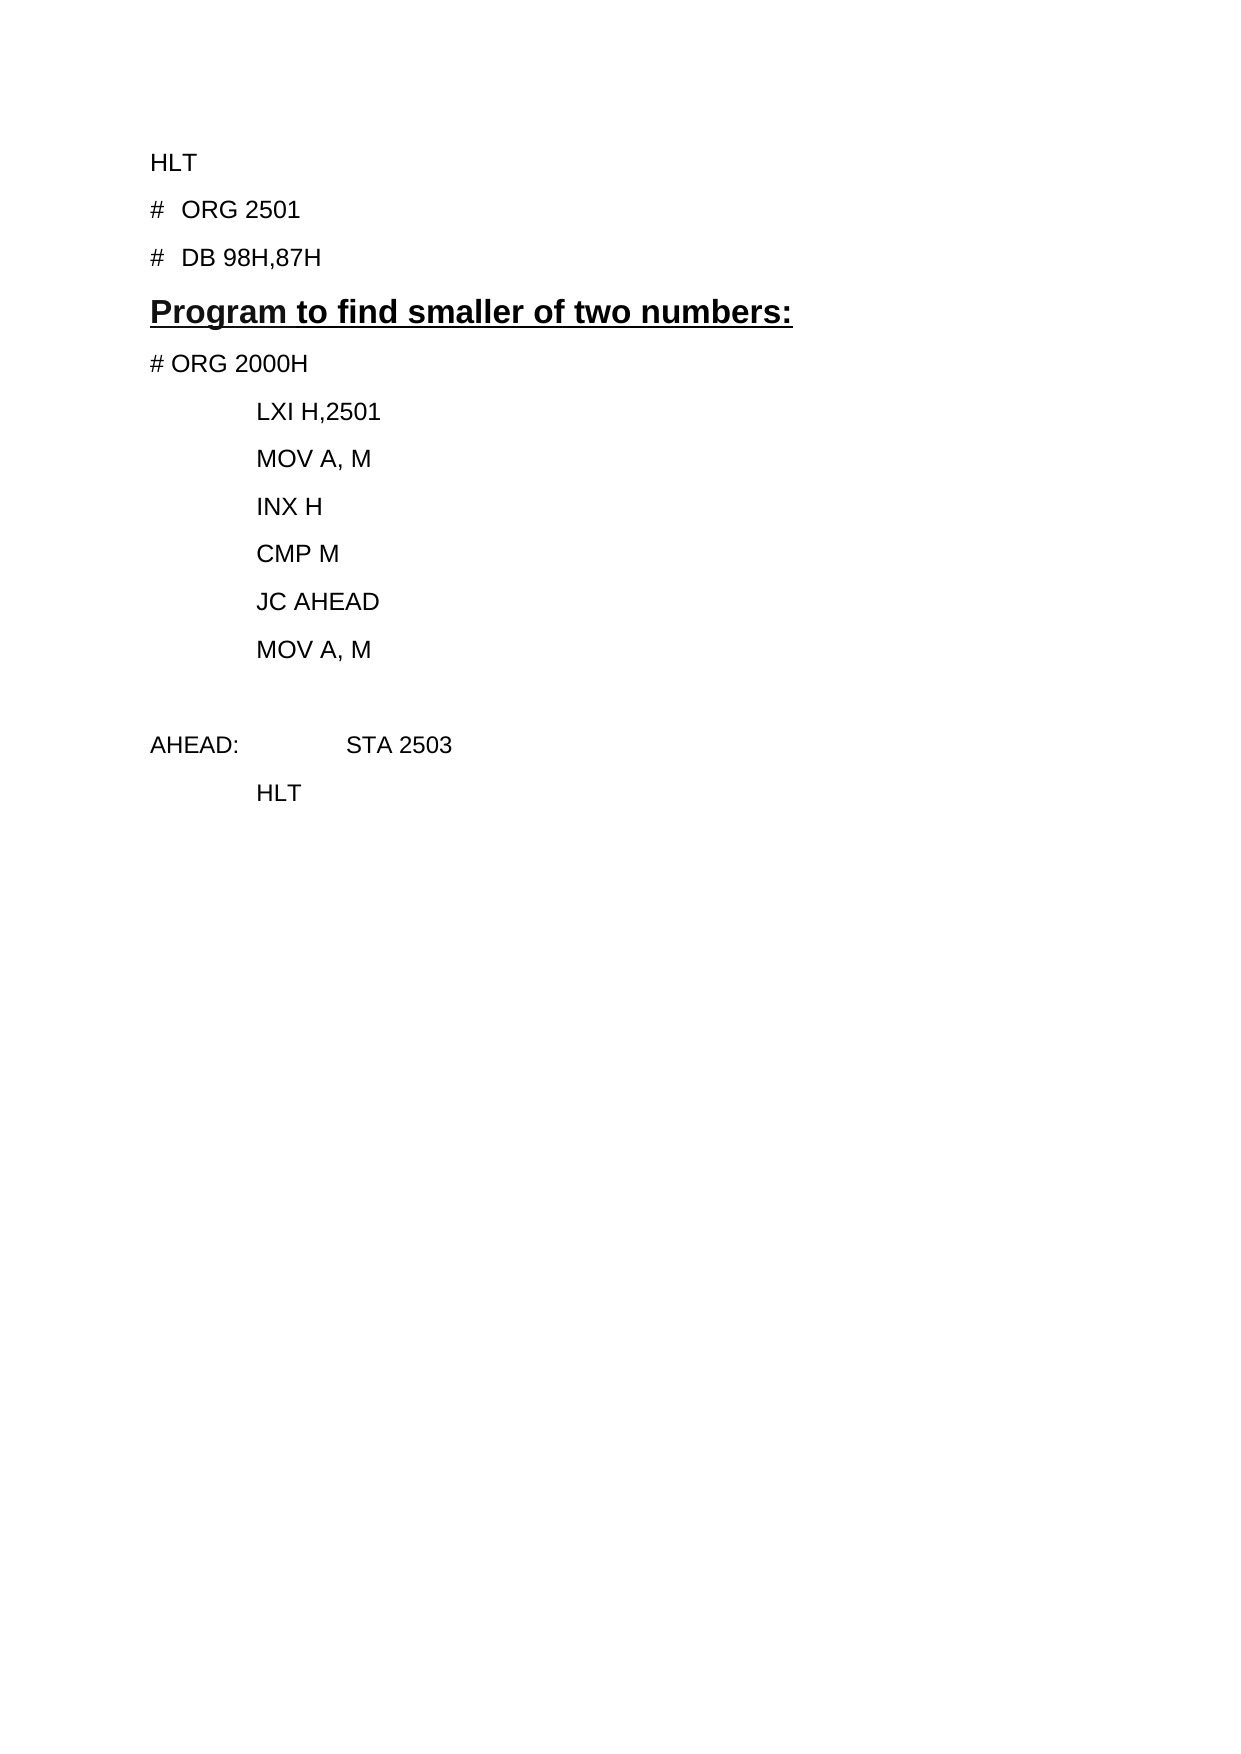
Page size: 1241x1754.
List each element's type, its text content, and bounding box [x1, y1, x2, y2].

text MOV A, M [256, 444, 1090, 473]
text # ORG 2000H [150, 349, 1090, 377]
text JC AHEAD [256, 587, 1090, 616]
text MOV A, M [256, 635, 1090, 663]
text AHEAD: [150, 731, 271, 759]
text HLT [150, 148, 1090, 176]
text HLT [256, 778, 1090, 806]
text INX H [256, 492, 1090, 520]
text LXI H,2501 [256, 396, 1090, 425]
text CMP M [256, 539, 1090, 568]
list ORG 2501 [150, 195, 1090, 224]
text Program to find smaller of two numbers: [150, 292, 1090, 331]
text STA 2503 [346, 731, 1090, 759]
list DB 98H,87H [150, 243, 1090, 271]
